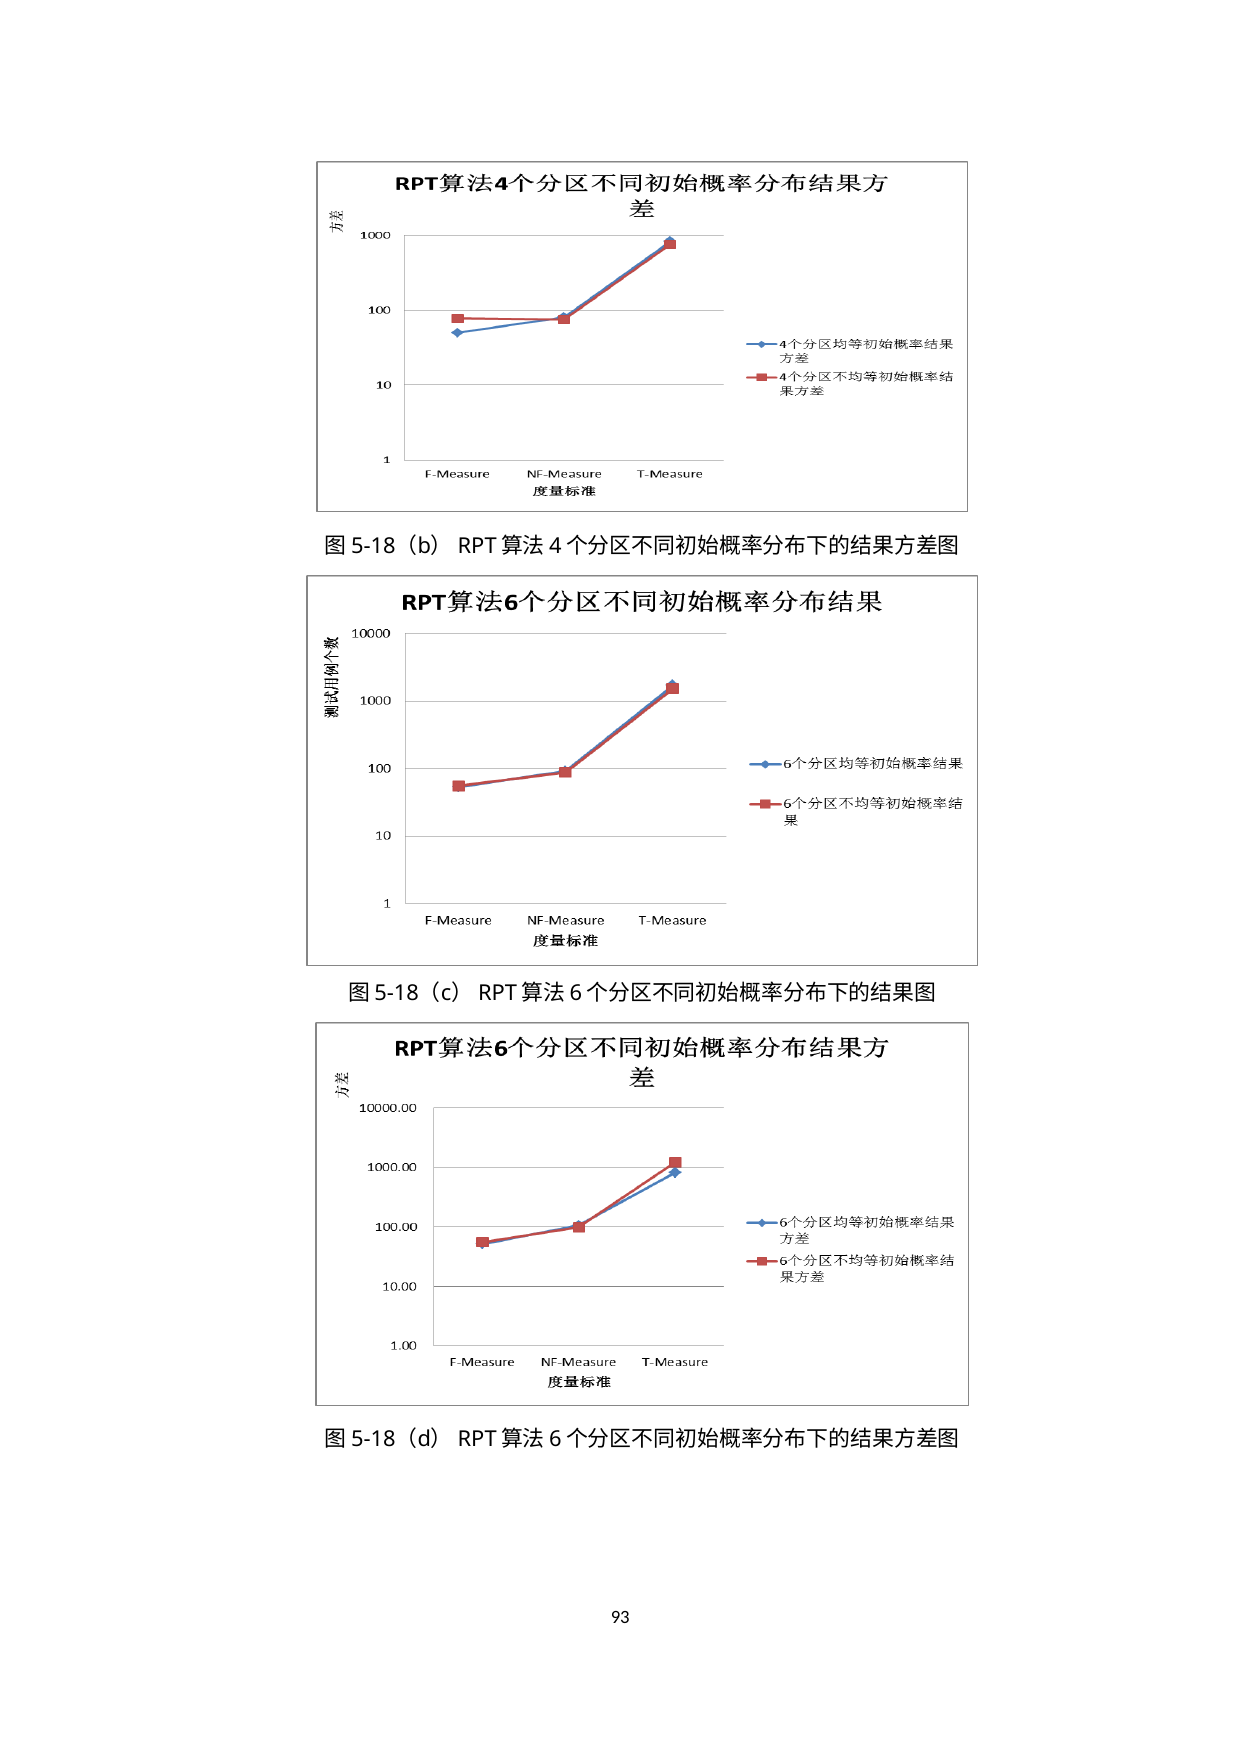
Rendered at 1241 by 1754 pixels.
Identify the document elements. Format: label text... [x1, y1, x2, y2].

text 图5-18（b） RPT算法4个分区不同初始概率分布下的结果方差图 [187, 528, 1053, 560]
text 图5-18（c） RPT算法6个分区不同初始概率分布下的结果图 [187, 974, 1053, 1007]
picture [315, 1022, 969, 1406]
picture [316, 161, 968, 512]
text 图5-18（d） RPT算法6个分区不同初始概率分布下的结果方差图 [187, 1421, 1053, 1453]
picture [306, 575, 978, 966]
